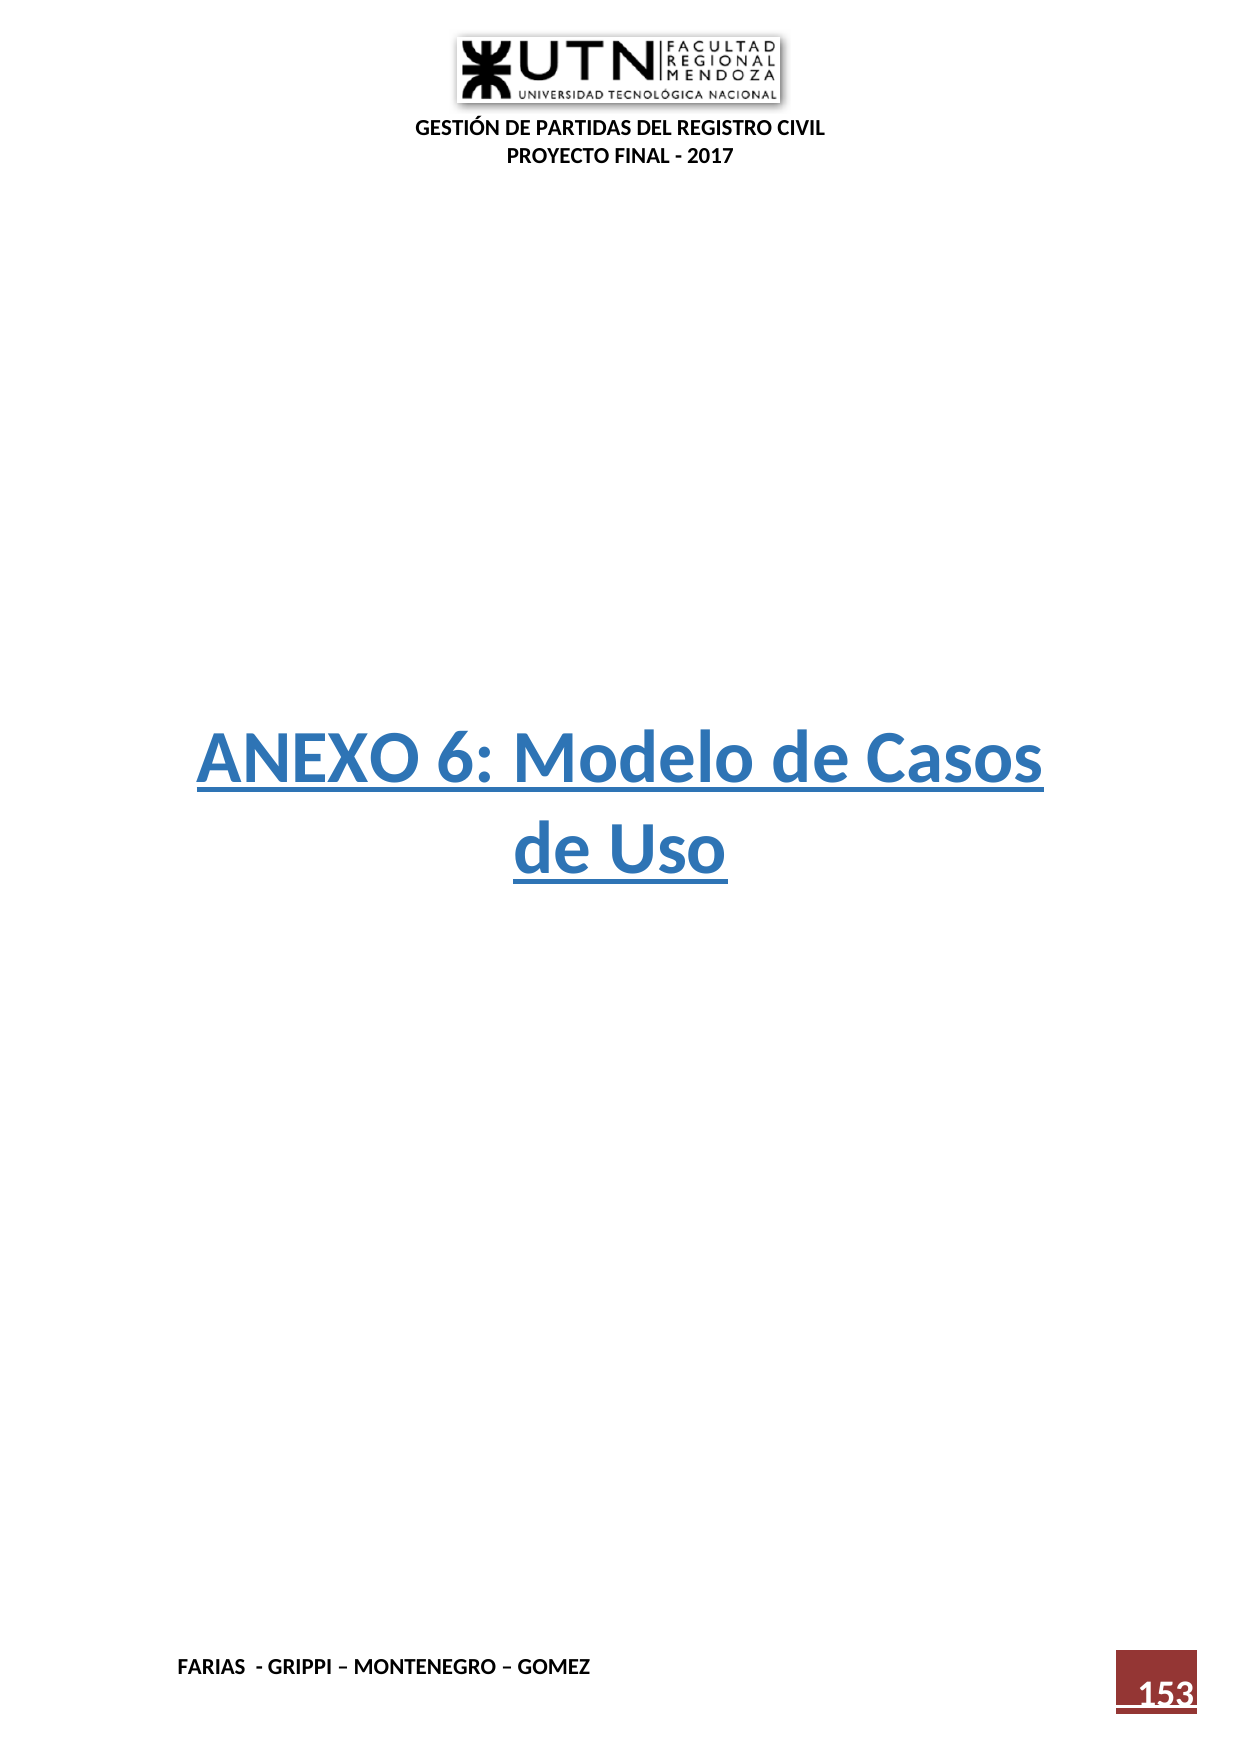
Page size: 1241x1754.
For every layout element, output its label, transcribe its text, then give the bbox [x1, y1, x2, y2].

picture [449, 29, 791, 114]
subtitle ANEXO 6: Modelo de Casos de Uso [177, 709, 1063, 893]
